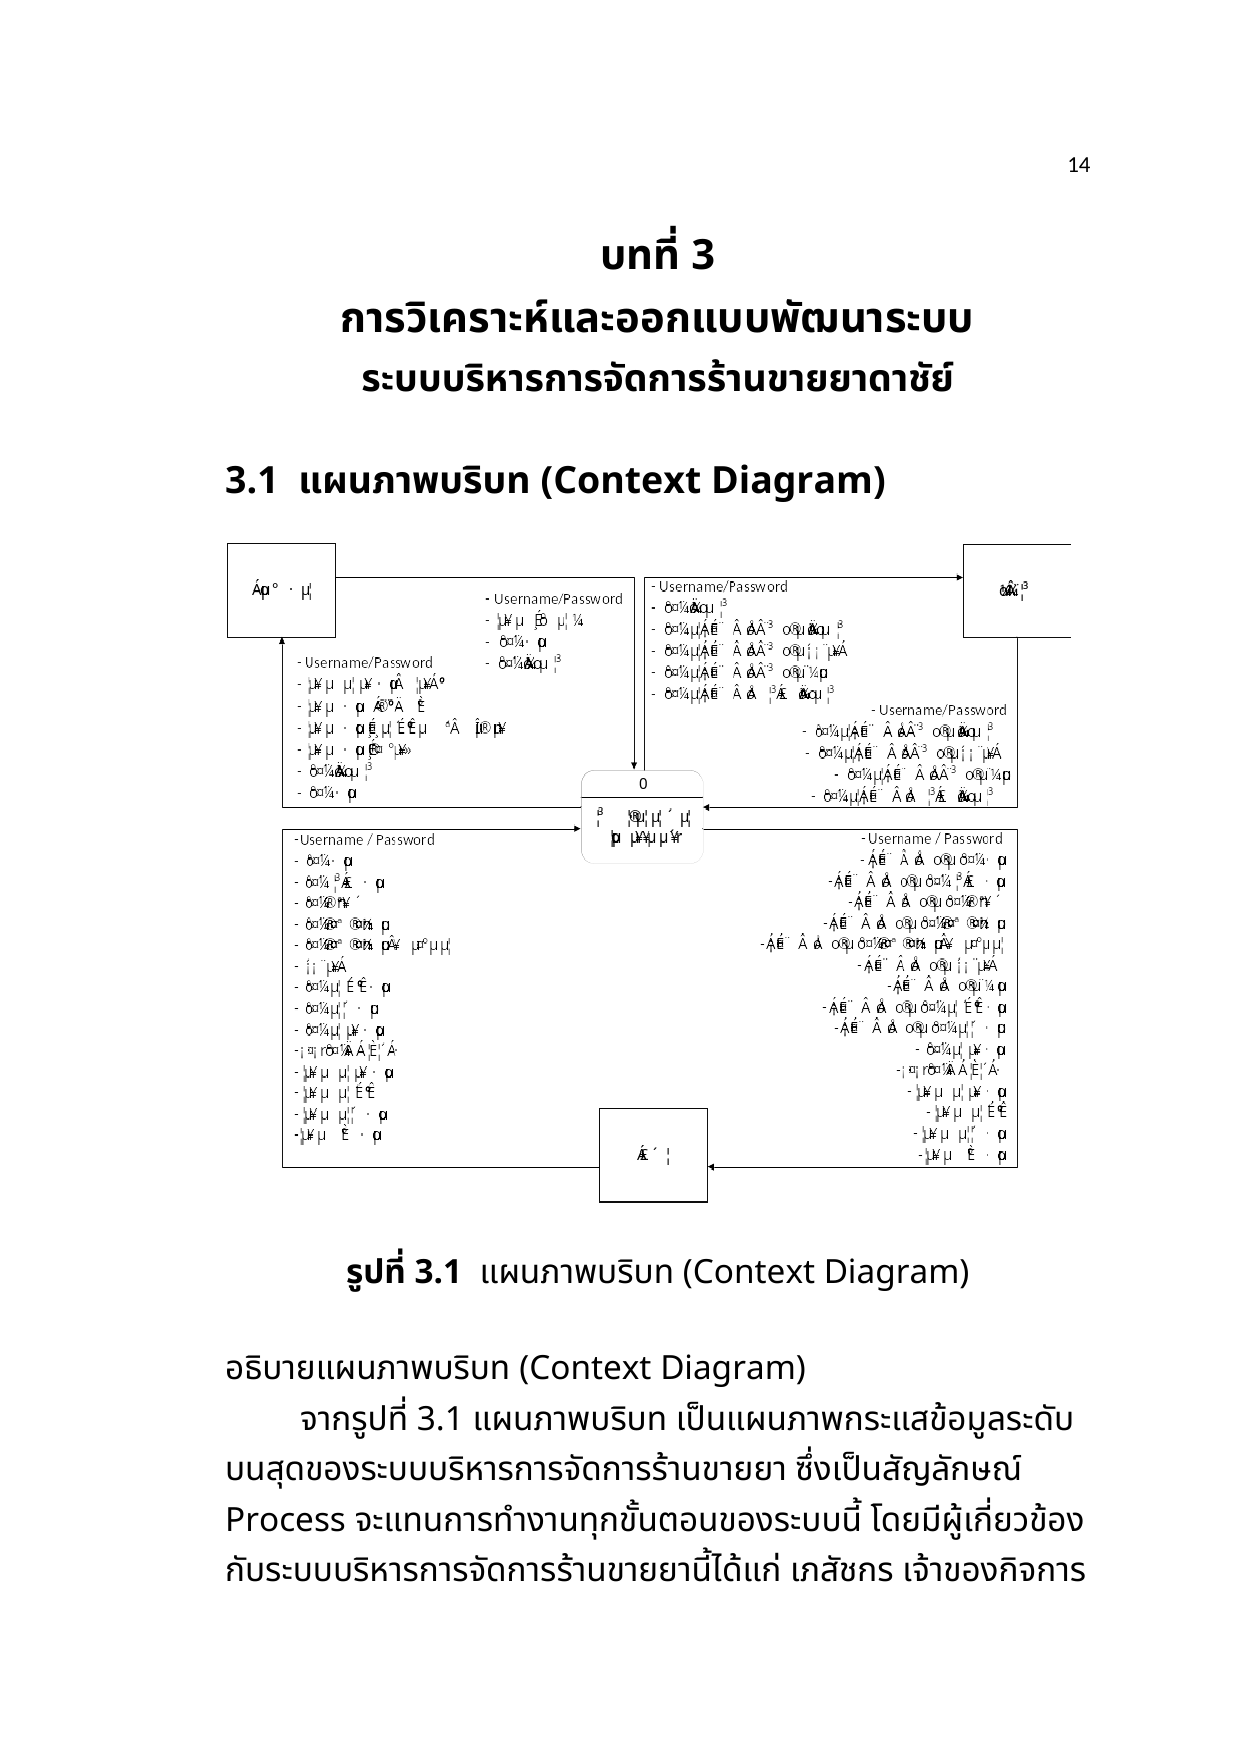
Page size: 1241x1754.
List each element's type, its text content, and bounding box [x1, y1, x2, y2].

text รูปที่ 3.1 แผนภาพบริบท (Context Diagram) [225, 1248, 1090, 1299]
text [225, 1395, 1090, 1597]
subtitle 3.1 แผนภาพบริบท (Context Diagram) [225, 453, 1090, 510]
text อธิบายแผนภาพบริบท (Context Diagram) [225, 1344, 1090, 1395]
subtitle การวิเคราะห์และออกแบบพัฒนาระบบ [225, 288, 1090, 351]
subtitle บทที่ 3 [225, 225, 1090, 288]
text ระบบบริหารการจัดการร้านขายยาดาชัย์ [225, 351, 1090, 408]
